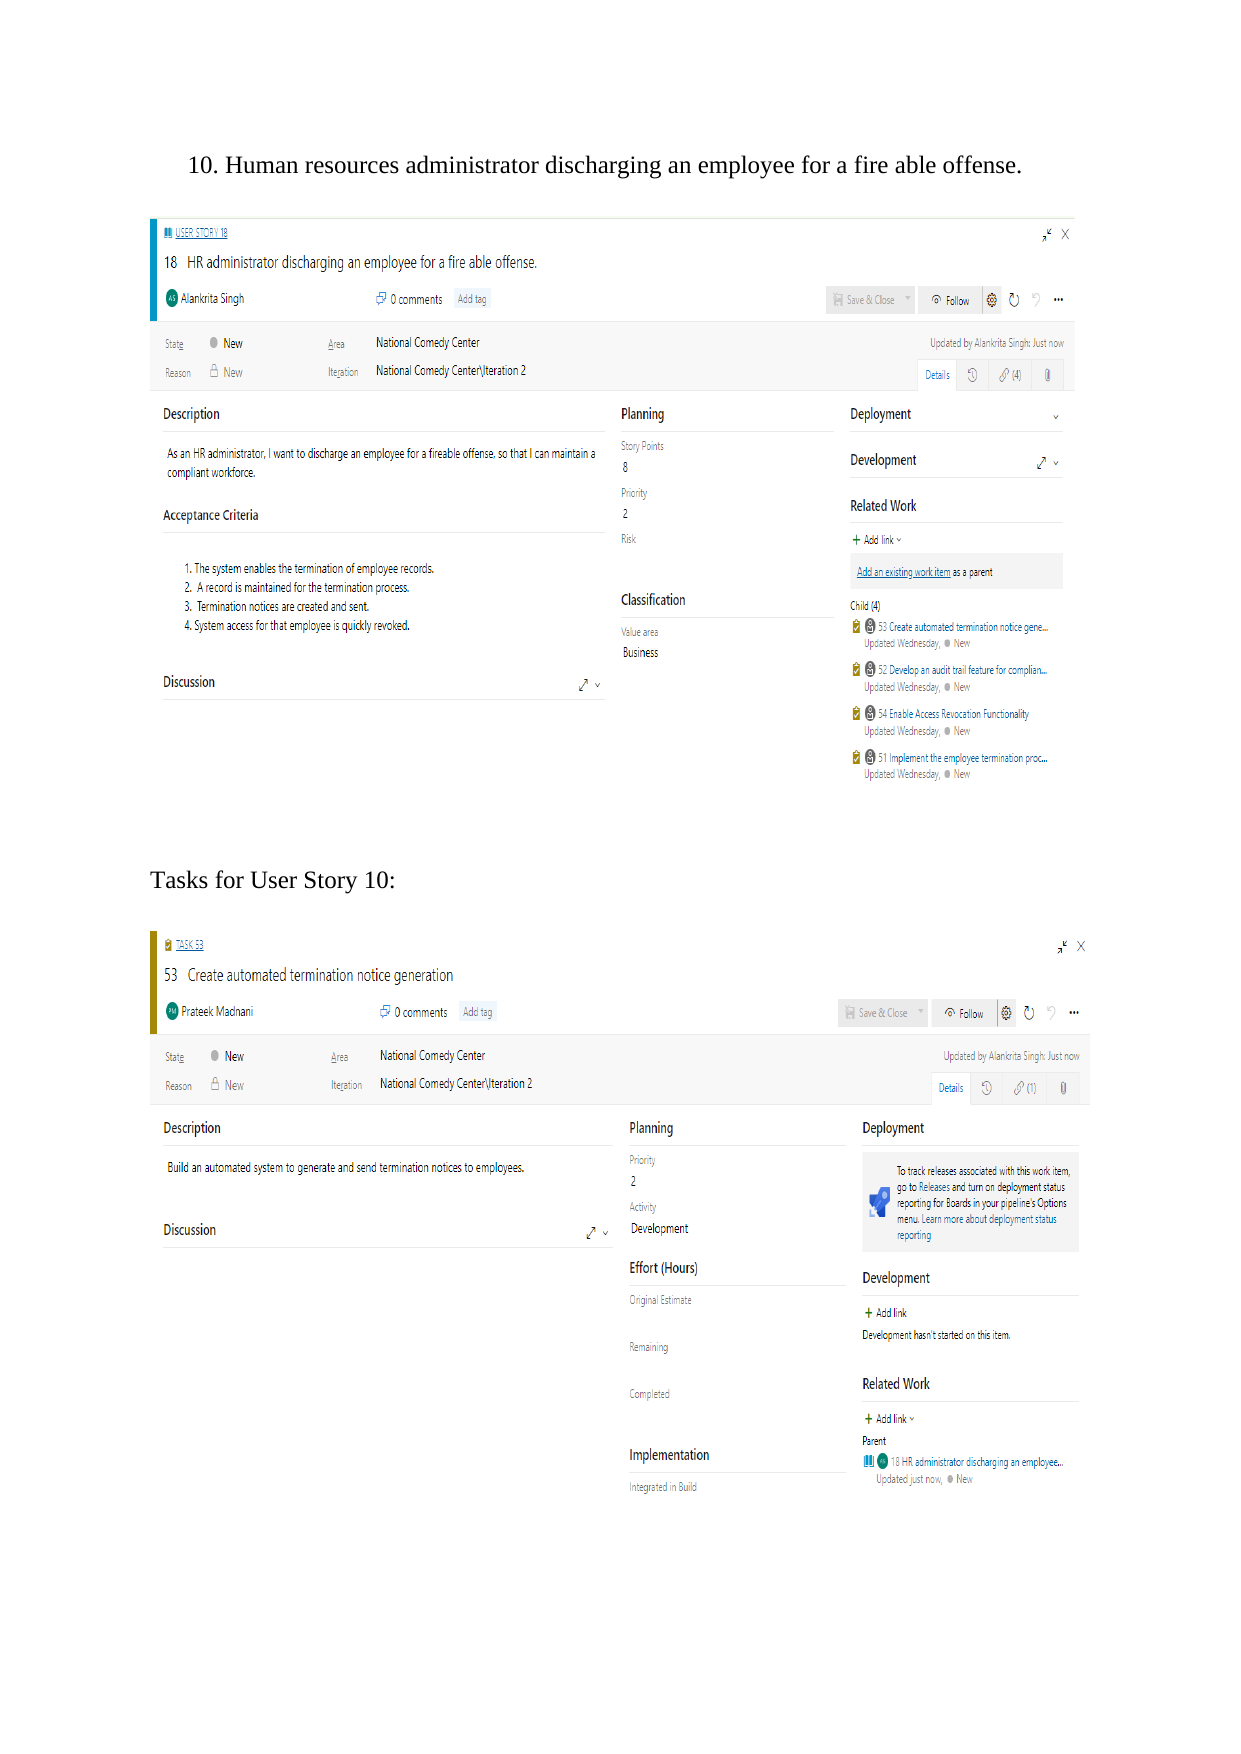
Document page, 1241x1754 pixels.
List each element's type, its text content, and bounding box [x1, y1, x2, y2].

picture [150, 216, 1075, 829]
picture [150, 931, 1090, 1567]
text Tasks for User Story 10: [150, 866, 1023, 894]
list Human resources administrator discharging an employee for a fire able offense. [187, 150, 1023, 179]
